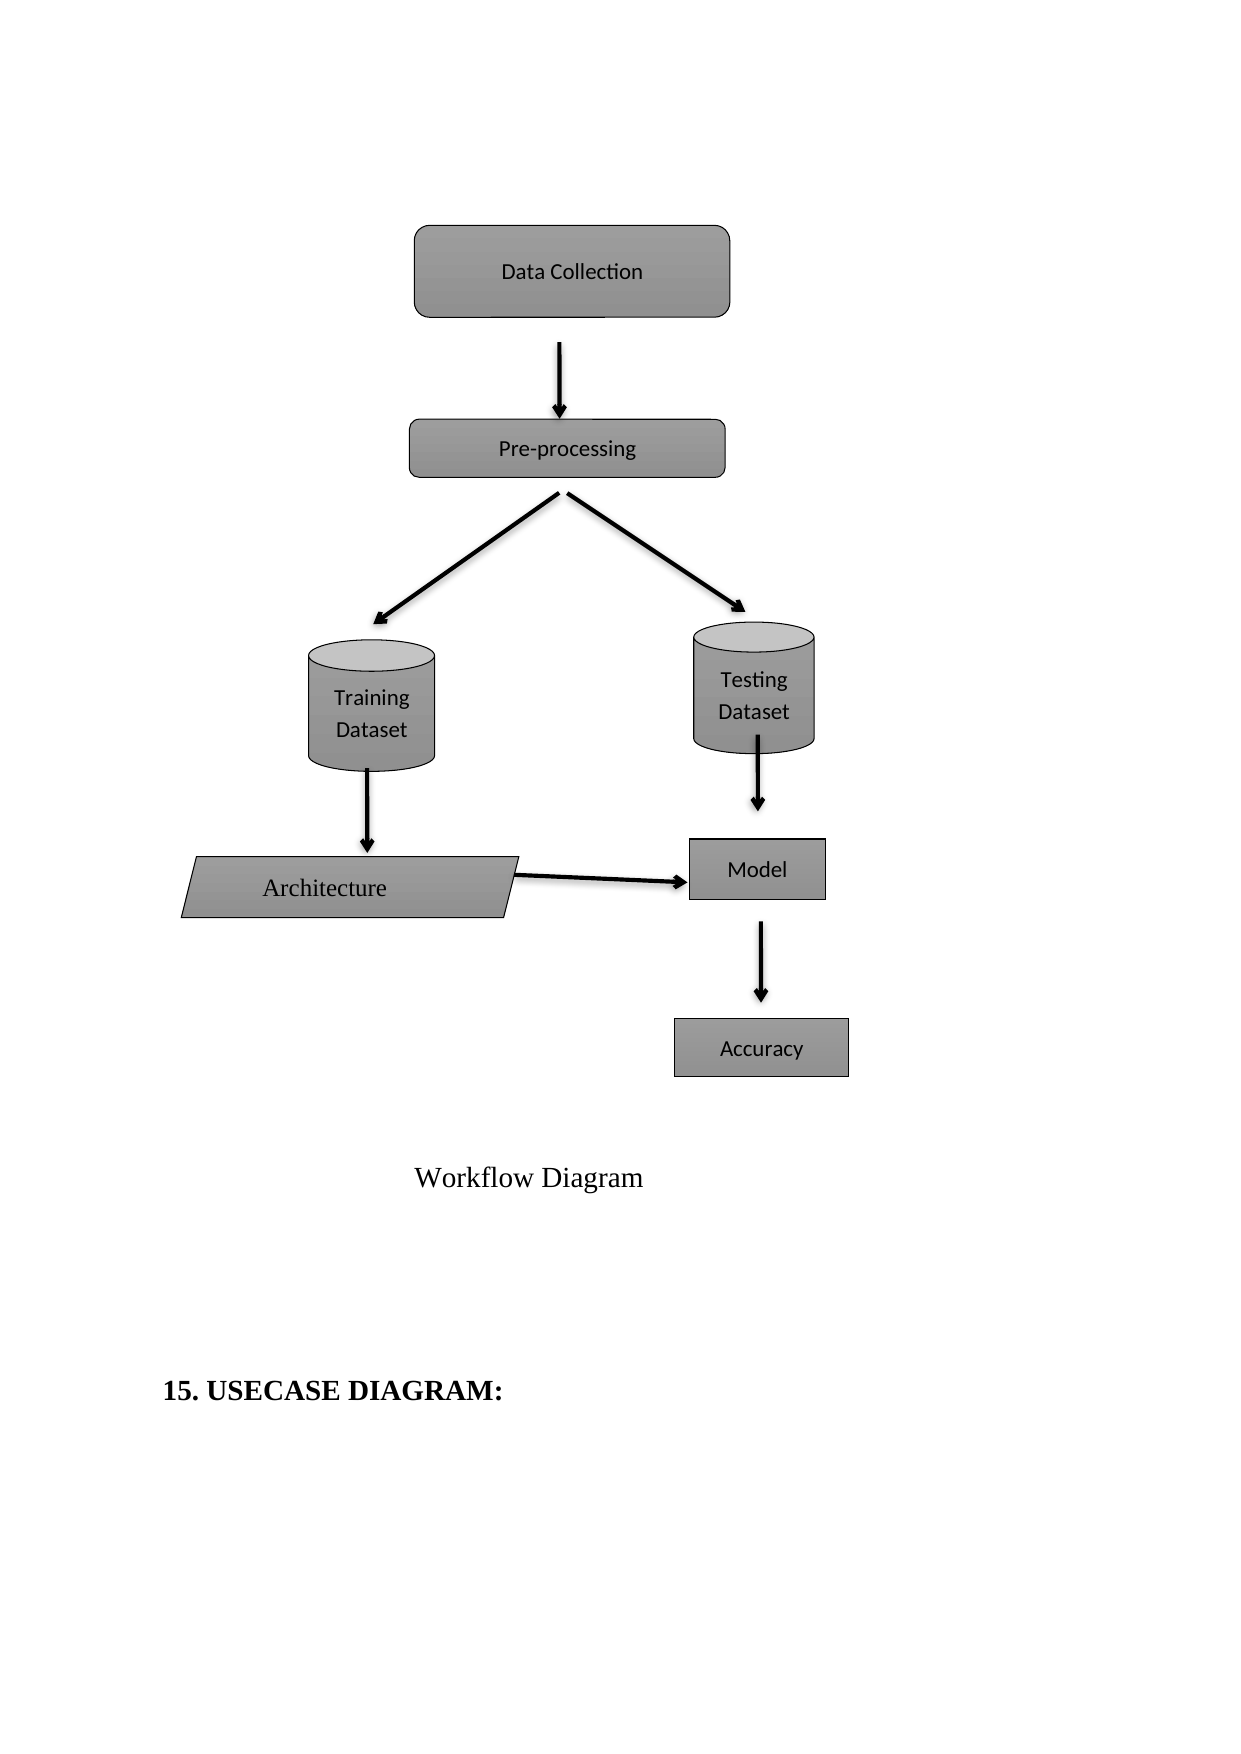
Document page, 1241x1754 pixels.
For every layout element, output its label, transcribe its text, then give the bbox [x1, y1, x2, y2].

text 15. USECASE DIAGRAM: [162, 1373, 1090, 1407]
list Workflow Diagram [217, 1160, 1090, 1194]
